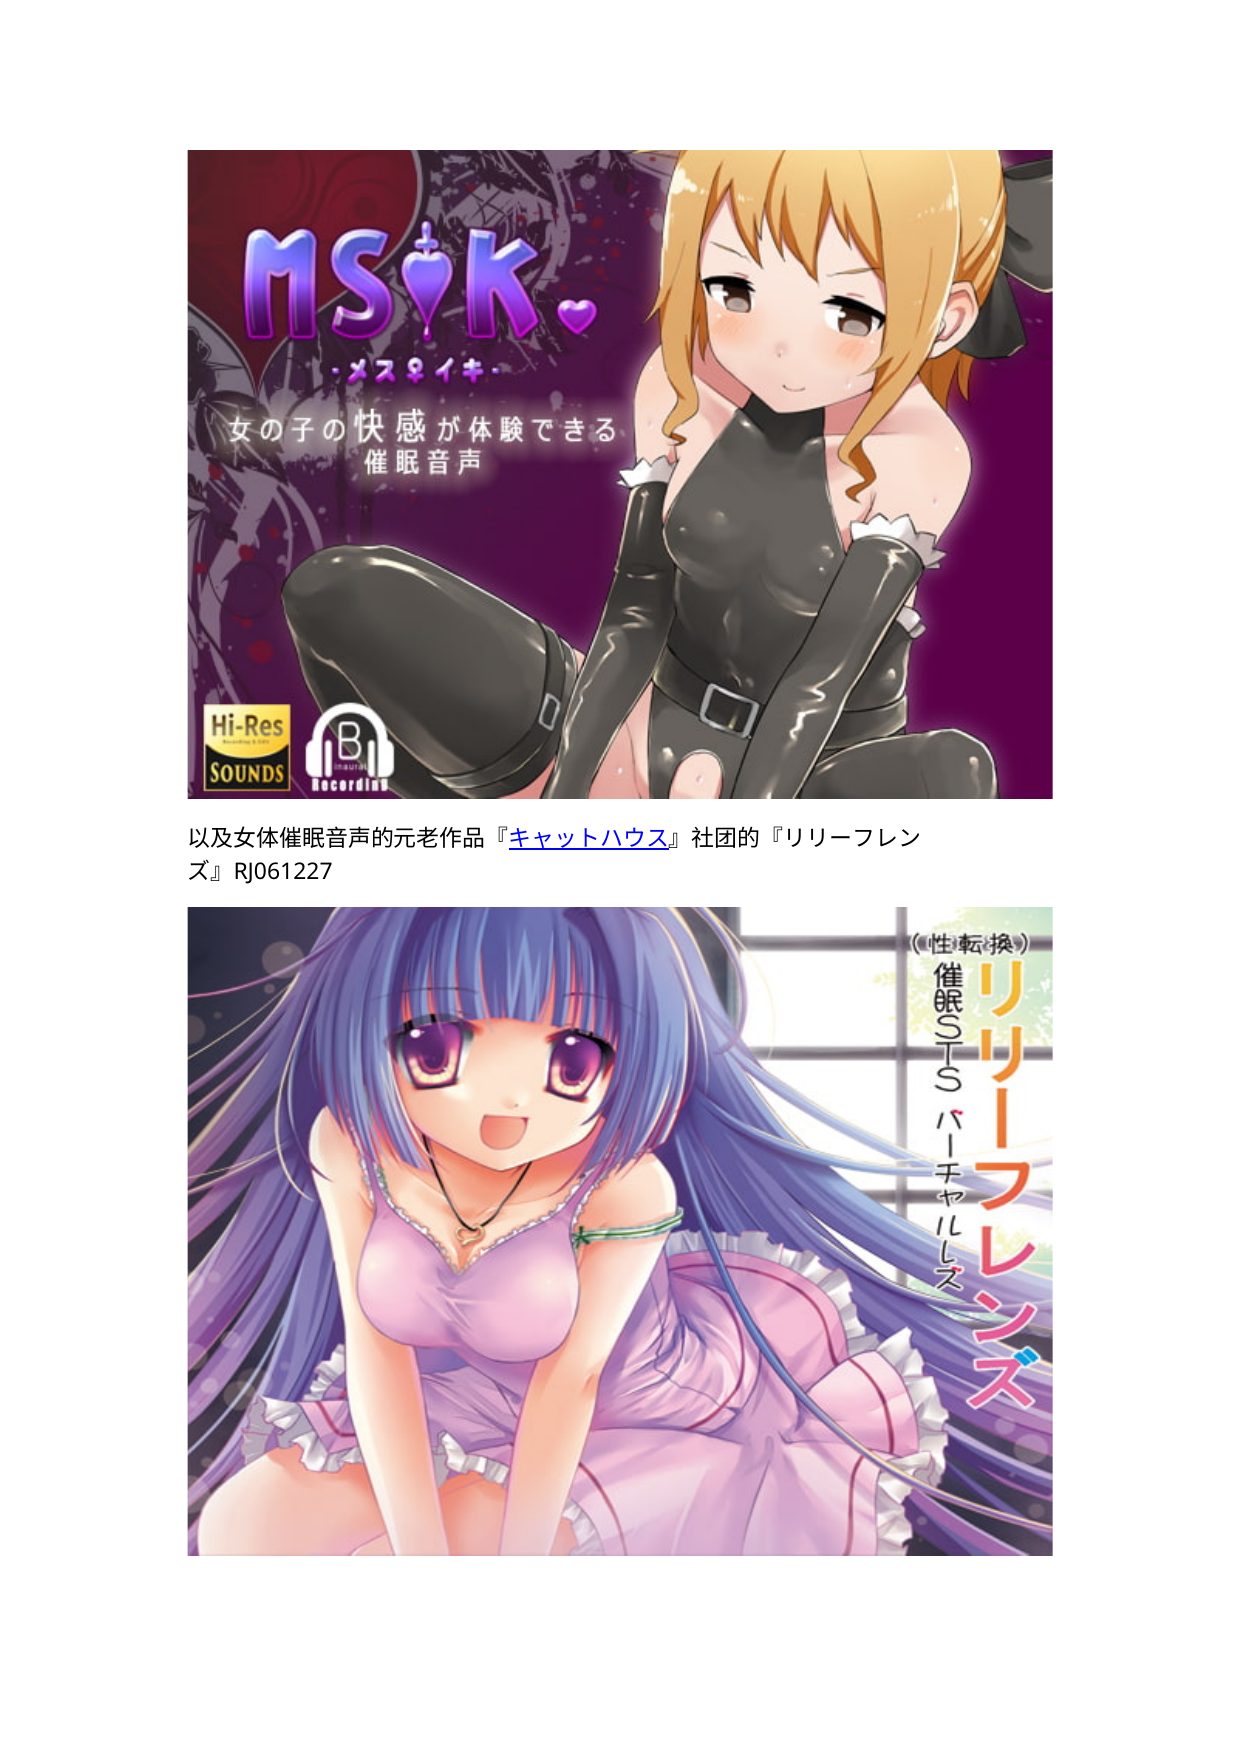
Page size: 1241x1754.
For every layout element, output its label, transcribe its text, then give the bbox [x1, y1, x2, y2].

picture [187, 150, 1053, 799]
text 以及女体催眠音声的元老作品『キャットハウス』社团的『リリーフレンズ』RJ061227 [187, 820, 1053, 886]
picture [187, 907, 1053, 1556]
